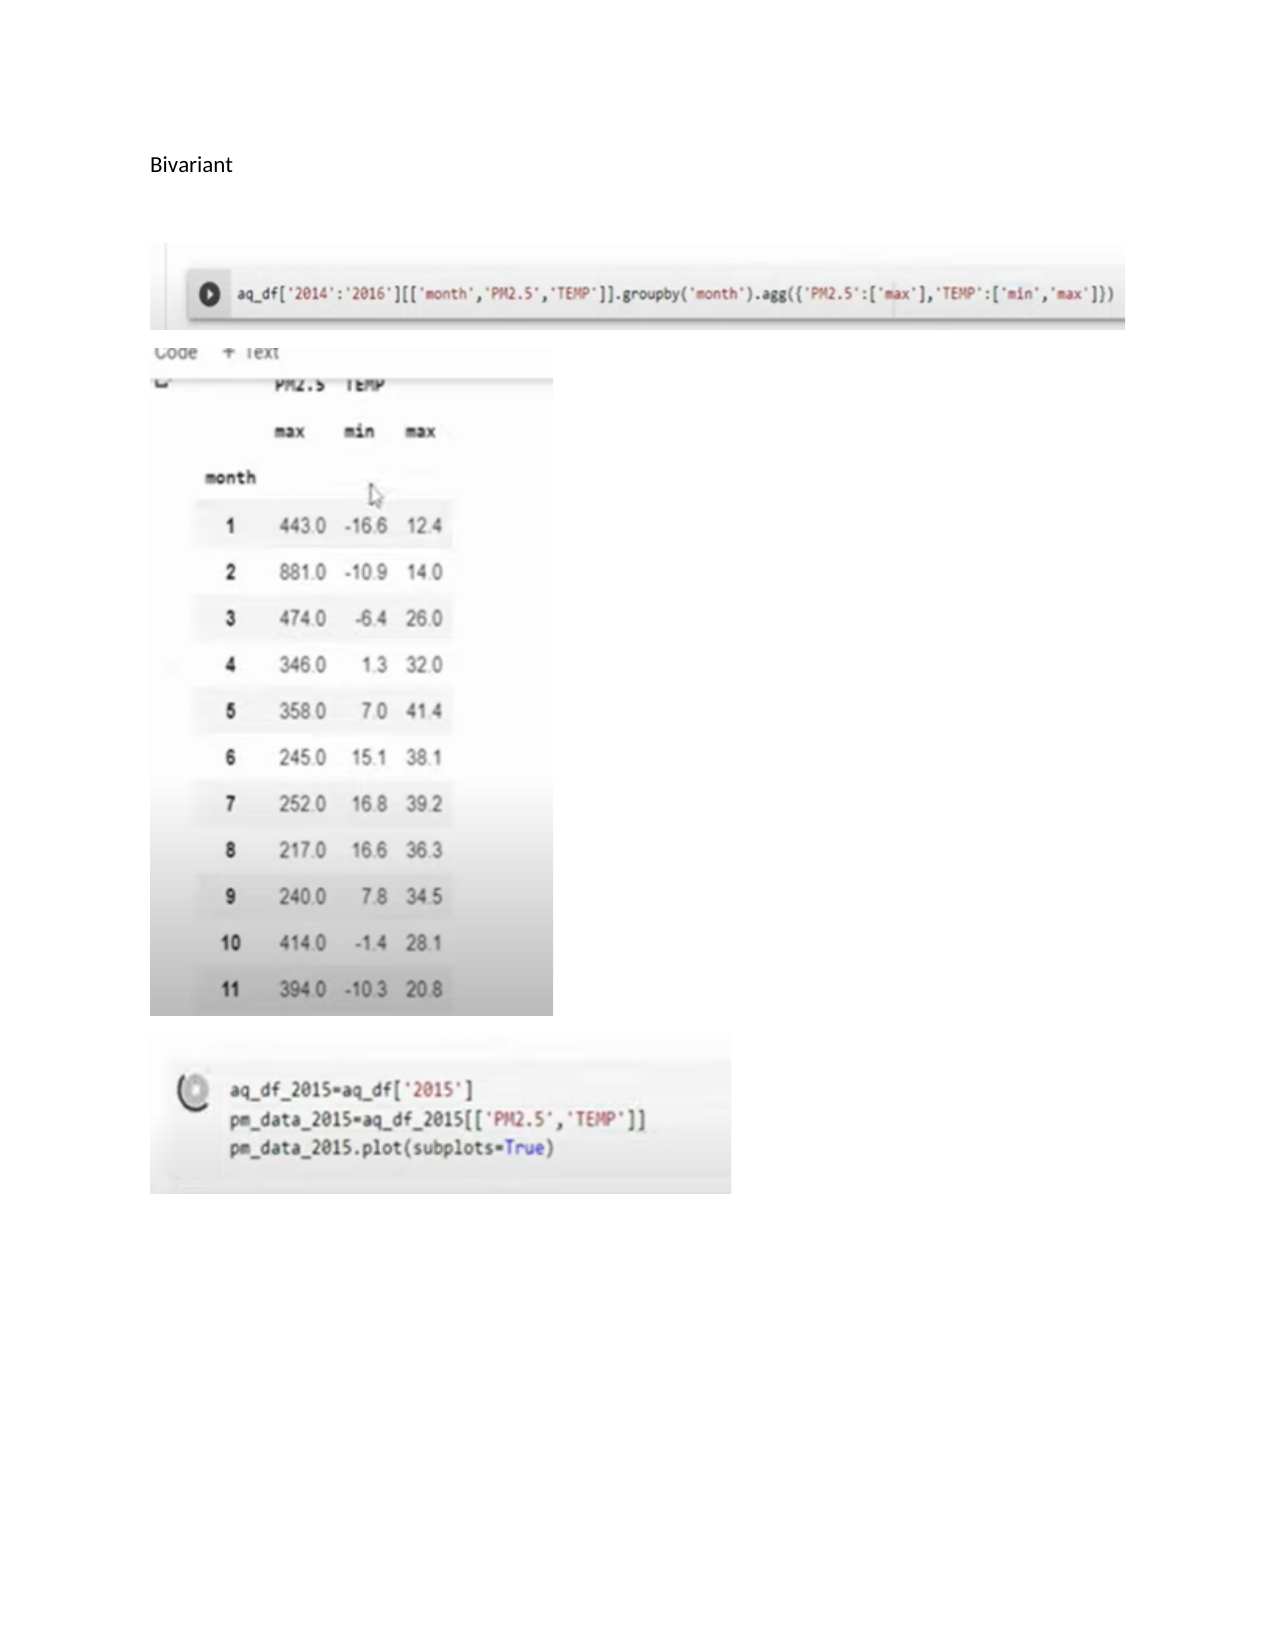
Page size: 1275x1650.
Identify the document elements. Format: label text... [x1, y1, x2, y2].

picture [150, 243, 1125, 330]
text Bivariant [150, 150, 1125, 178]
picture [150, 348, 554, 1016]
picture [150, 1034, 732, 1194]
